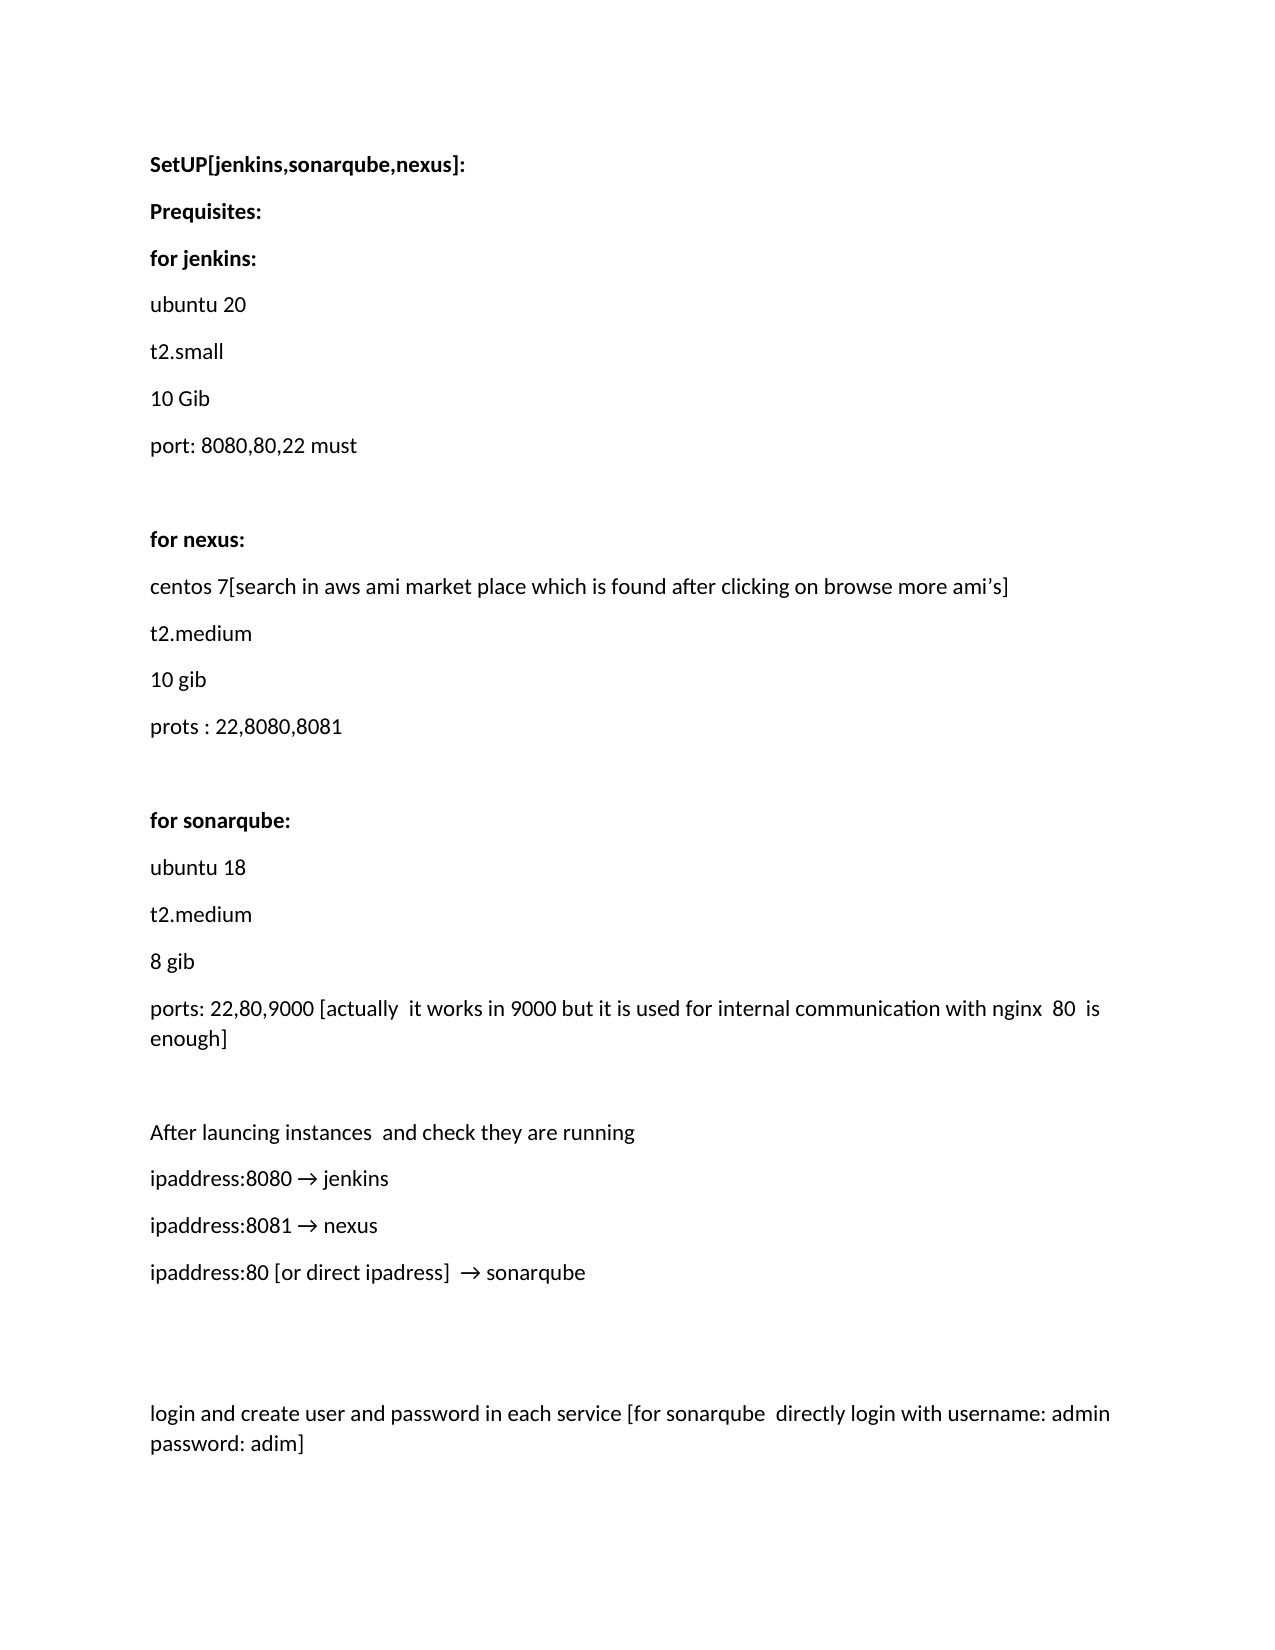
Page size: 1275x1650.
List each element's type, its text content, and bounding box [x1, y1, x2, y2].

text ipaddress:80 [or direct ipadress] → sonarqube [150, 1258, 1125, 1286]
text ubuntu 18 [150, 853, 1125, 881]
text for sonarqube: [150, 806, 1125, 834]
text t2.medium [150, 619, 1125, 647]
text for jenkins: [150, 244, 1125, 272]
text ports: 22,80,9000 [actually it works in 9000 but it is used for internal communication with nginx 80 is enough] [150, 994, 1125, 1052]
text t2.medium [150, 900, 1125, 928]
text prots : 22,8080,8081 [150, 712, 1125, 741]
text 8 gib [150, 947, 1125, 975]
text ubuntu 20 [150, 291, 1125, 319]
text SetUP[jenkins,sonarqube,nexus]: [150, 150, 1125, 178]
text After launcing instances and check they are running [150, 1118, 1125, 1146]
text Prequisites: [150, 197, 1125, 225]
text centos 7[search in aws ami market place which is found after clicking on browse more ami’s] [150, 572, 1125, 600]
text 10 gib [150, 666, 1125, 694]
text ipaddress:8081 → nexus [150, 1211, 1125, 1239]
text port: 8080,80,22 must [150, 431, 1125, 459]
text t2.small [150, 337, 1125, 366]
text for nexus: [150, 525, 1125, 553]
text 10 Gib [150, 384, 1125, 412]
text ipaddress:8080 → jenkins [150, 1164, 1125, 1193]
text login and create user and password in each service [for sonarqube directly login with username: admin password: adim] [150, 1399, 1125, 1457]
